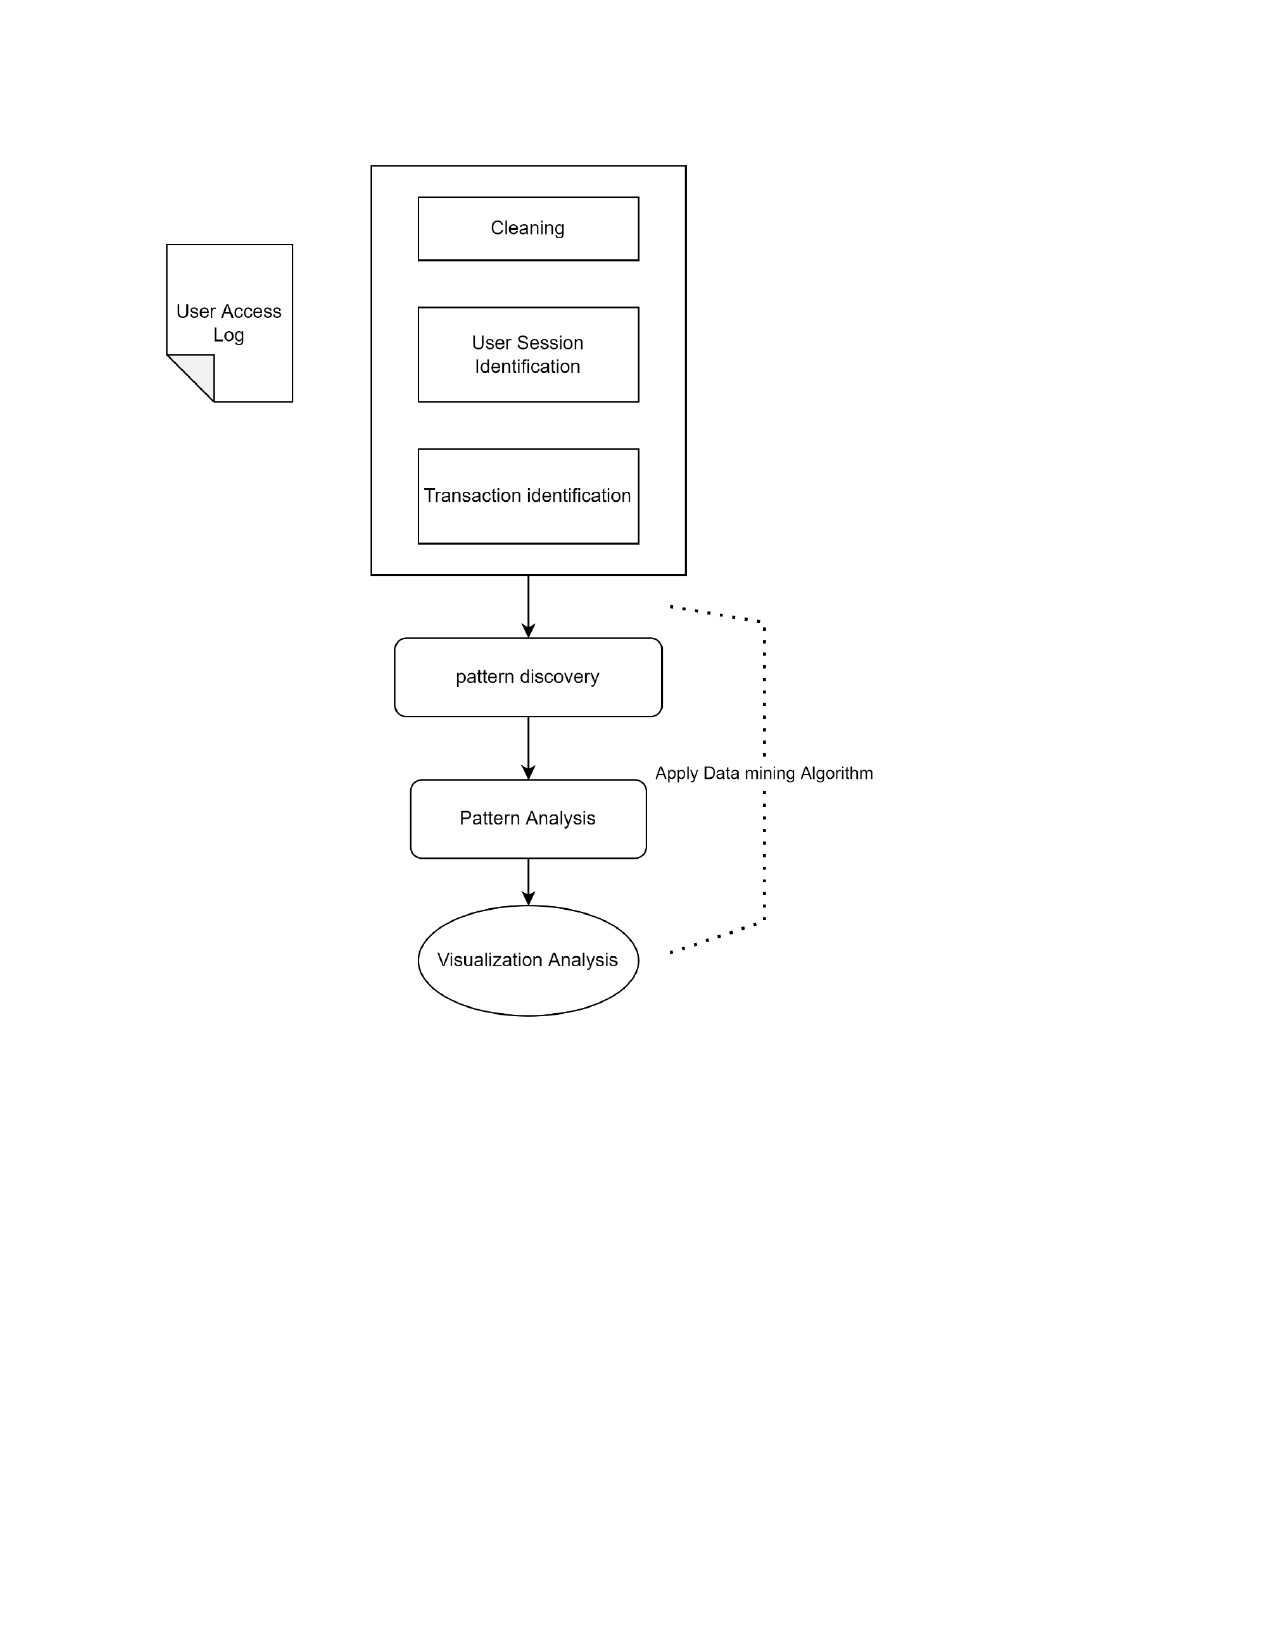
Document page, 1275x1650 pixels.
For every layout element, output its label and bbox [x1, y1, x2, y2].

picture [150, 150, 889, 1032]
